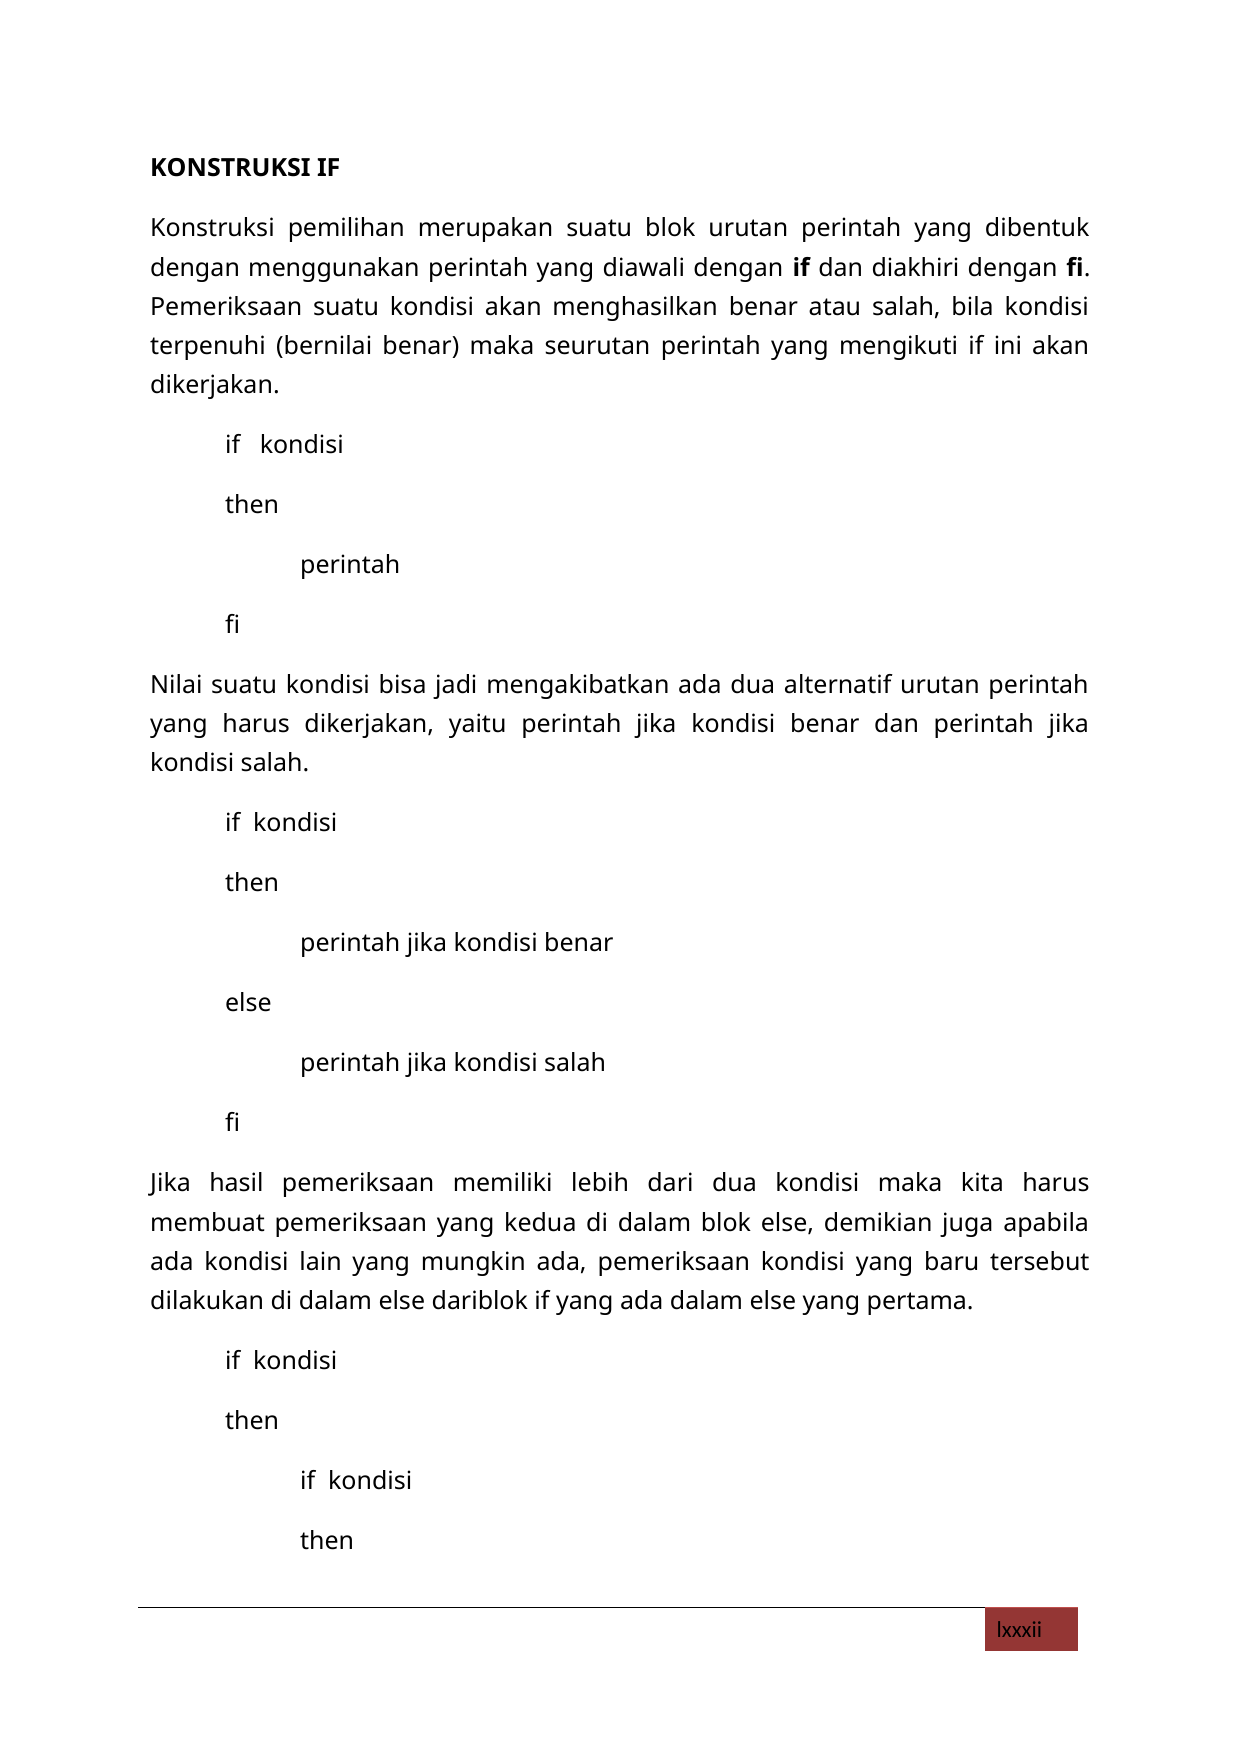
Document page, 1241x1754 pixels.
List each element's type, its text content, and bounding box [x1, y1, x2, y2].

text then [150, 487, 1090, 521]
text if kondisi [150, 427, 1090, 461]
text fi [150, 1105, 1090, 1139]
text KONSTRUKSI IF [150, 150, 1090, 184]
text perintah jika kondisi benar [150, 925, 1090, 959]
text fi [150, 607, 1090, 641]
text Nilai suatu kondisi bisa jadi mengakibatkan ada dua alternatif urutan perintah yang harus dikerjakan, yaitu perintah jika kondisi benar dan perintah jika kondisi salah. [150, 667, 1090, 779]
text else [150, 985, 1090, 1019]
text perintah jika kondisi salah [150, 1045, 1090, 1079]
text then [150, 1402, 1090, 1437]
text perintah [150, 547, 1090, 581]
text if kondisi [150, 1462, 1090, 1497]
text then [150, 865, 1090, 899]
text Jika hasil pemeriksaan memiliki lebih dari dua kondisi maka kita harus membuat pemeriksaan yang kedua di dalam blok else, demikian juga apabila ada kondisi lain yang mungkin ada, pemeriksaan kondisi yang baru tersebut dilakukan di dalam else dariblok if yang ada dalam else yang pertama. [150, 1165, 1090, 1317]
text if kondisi [150, 1342, 1090, 1377]
text Konstruksi pemilihan merupakan suatu blok urutan perintah yang dibentuk dengan menggunakan perintah yang diawali dengan if dan diakhiri dengan fi. Pemeriksaan suatu kondisi akan menghasilkan benar atau salah, bila kondisi terpenuhi (bernilai benar) maka seurutan perintah yang mengikuti if ini akan dikerjakan. [150, 210, 1090, 401]
text then [150, 1522, 1090, 1557]
text if kondisi [150, 805, 1090, 839]
